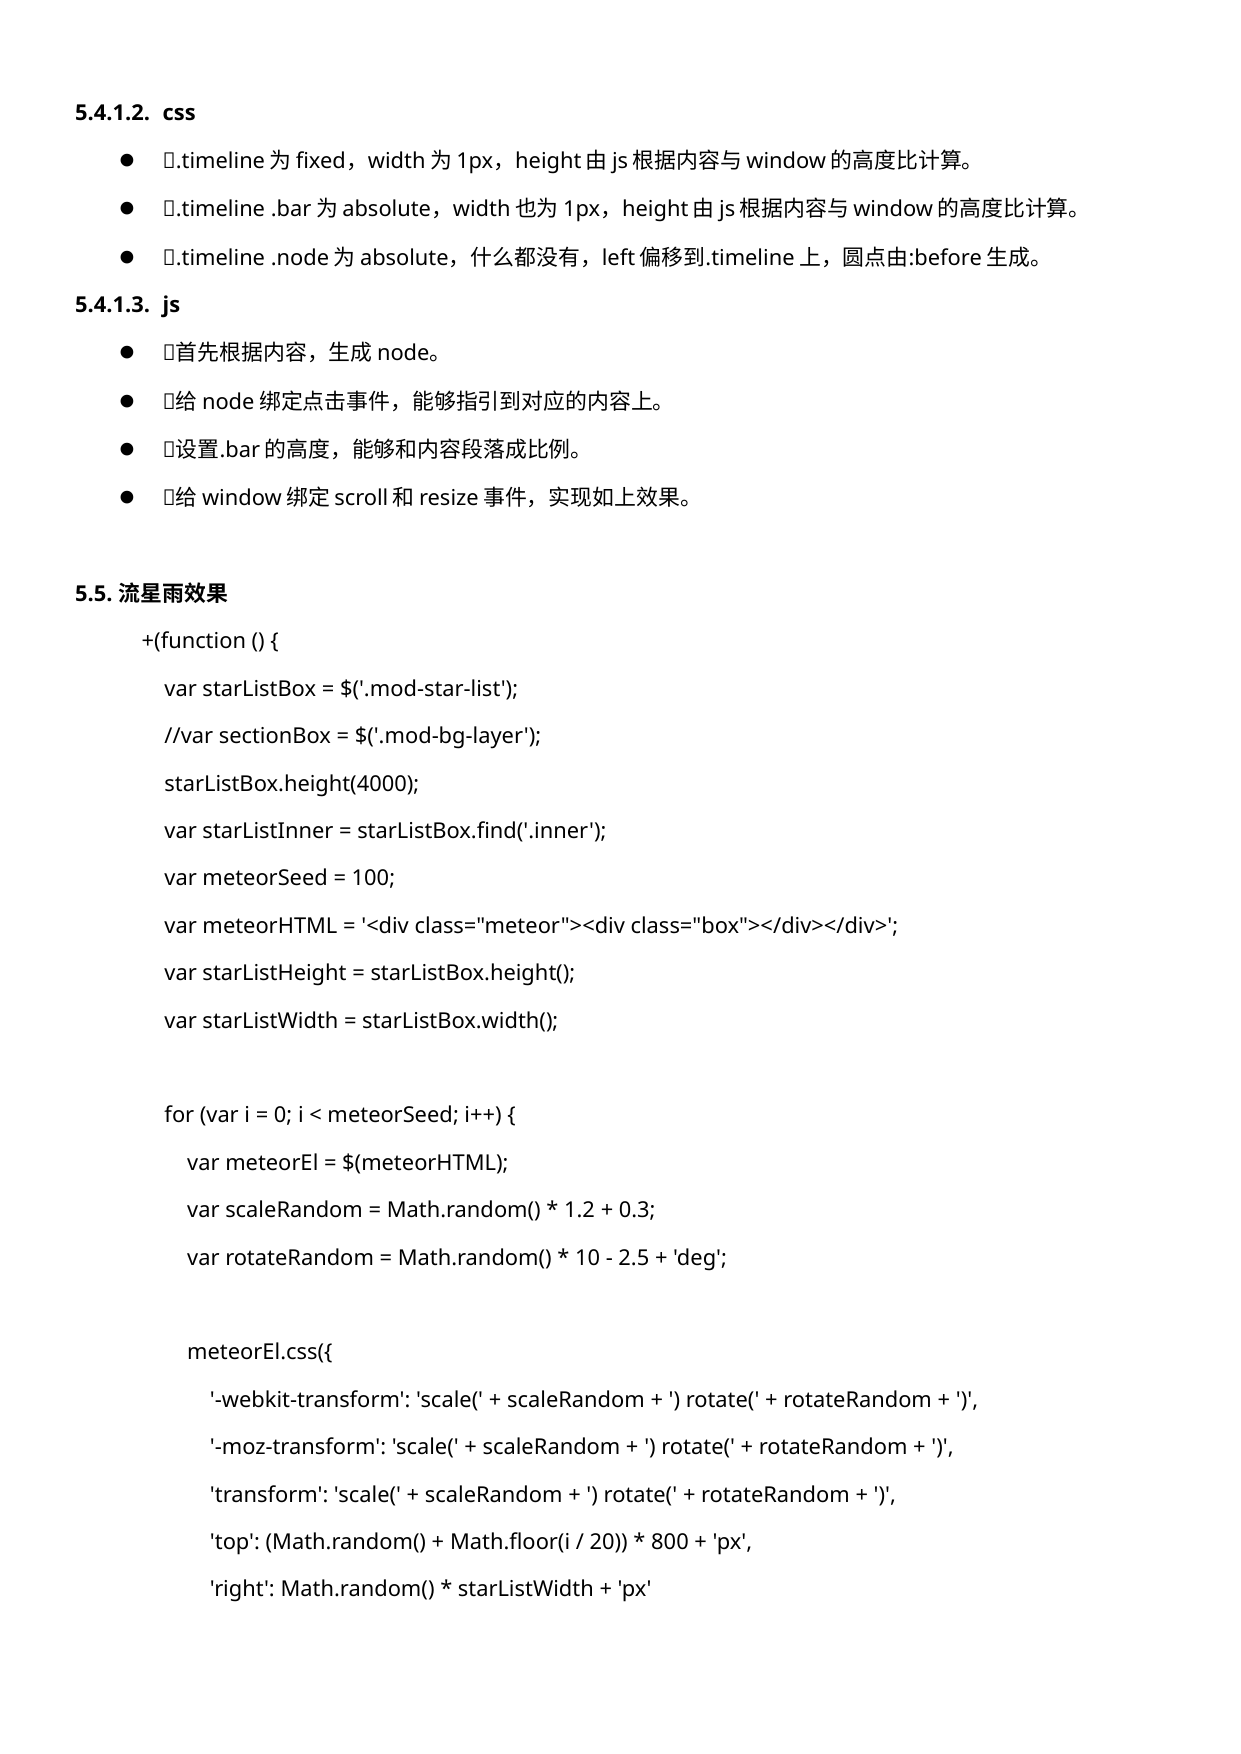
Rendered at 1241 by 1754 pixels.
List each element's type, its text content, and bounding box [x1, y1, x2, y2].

list .timeline为fixed，width为1px，height由js根据内容与window的高度比计算。 [119, 143, 1165, 175]
text var meteorSeed = 100; [75, 861, 1165, 893]
text var starListBox = $('.mod-star-list'); [75, 671, 1165, 704]
text 'transform': 'scale(' + scaleRandom + ') rotate(' + rotateRandom + ')', [75, 1477, 1165, 1510]
text //var sectionBox = $('.mod-bg-layer'); [75, 719, 1165, 751]
list 给window绑定scroll和resize事件，实现如上效果。 [119, 480, 1165, 512]
text '-moz-transform': 'scale(' + scaleRandom + ') rotate(' + rotateRandom + ')', [75, 1430, 1165, 1462]
text meteorEl.css({ [75, 1335, 1165, 1367]
list .timeline .bar为absolute，width也为1px，height由js根据内容与window的高度比计算。 [119, 191, 1165, 223]
text var starListWidth = starListBox.width(); [75, 1003, 1165, 1036]
list 设置.bar的高度，能够和内容段落成比例。 [119, 432, 1165, 464]
text var starListHeight = starListBox.height(); [75, 956, 1165, 988]
text +(function () { [75, 624, 1165, 657]
text '-webkit-transform': 'scale(' + scaleRandom + ') rotate(' + rotateRandom + ')', [75, 1382, 1165, 1415]
text var scaleRandom = Math.random() * 1.2 + 0.3; [75, 1193, 1165, 1225]
list .timeline .node为absolute，什么都没有，left偏移到.timeline上，圆点由:before生成。 [119, 239, 1165, 272]
list 首先根据内容，生成node。 [119, 335, 1165, 367]
text 'right': Math.random() * starListWidth + 'px' [75, 1572, 1165, 1604]
text var starListInner = starListBox.find('.inner'); [75, 814, 1165, 846]
text for (var i = 0; i < meteorSeed; i++) { [75, 1098, 1165, 1131]
list 给node绑定点击事件，能够指引到对应的内容上。 [119, 383, 1165, 416]
text 流星雨效果 [75, 576, 1165, 608]
text css [75, 95, 1165, 128]
text js [75, 288, 1165, 320]
text var rotateRandom = Math.random() * 10 - 2.5 + 'deg'; [75, 1240, 1165, 1273]
text var meteorEl = $(meteorHTML); [75, 1145, 1165, 1178]
text var meteorHTML = '<div class="meteor"><div class="box"></div></div>'; [75, 908, 1165, 941]
text starListBox.height(4000); [75, 766, 1165, 799]
text 'top': (Math.random() + Math.floor(i / 20)) * 800 + 'px', [75, 1524, 1165, 1557]
